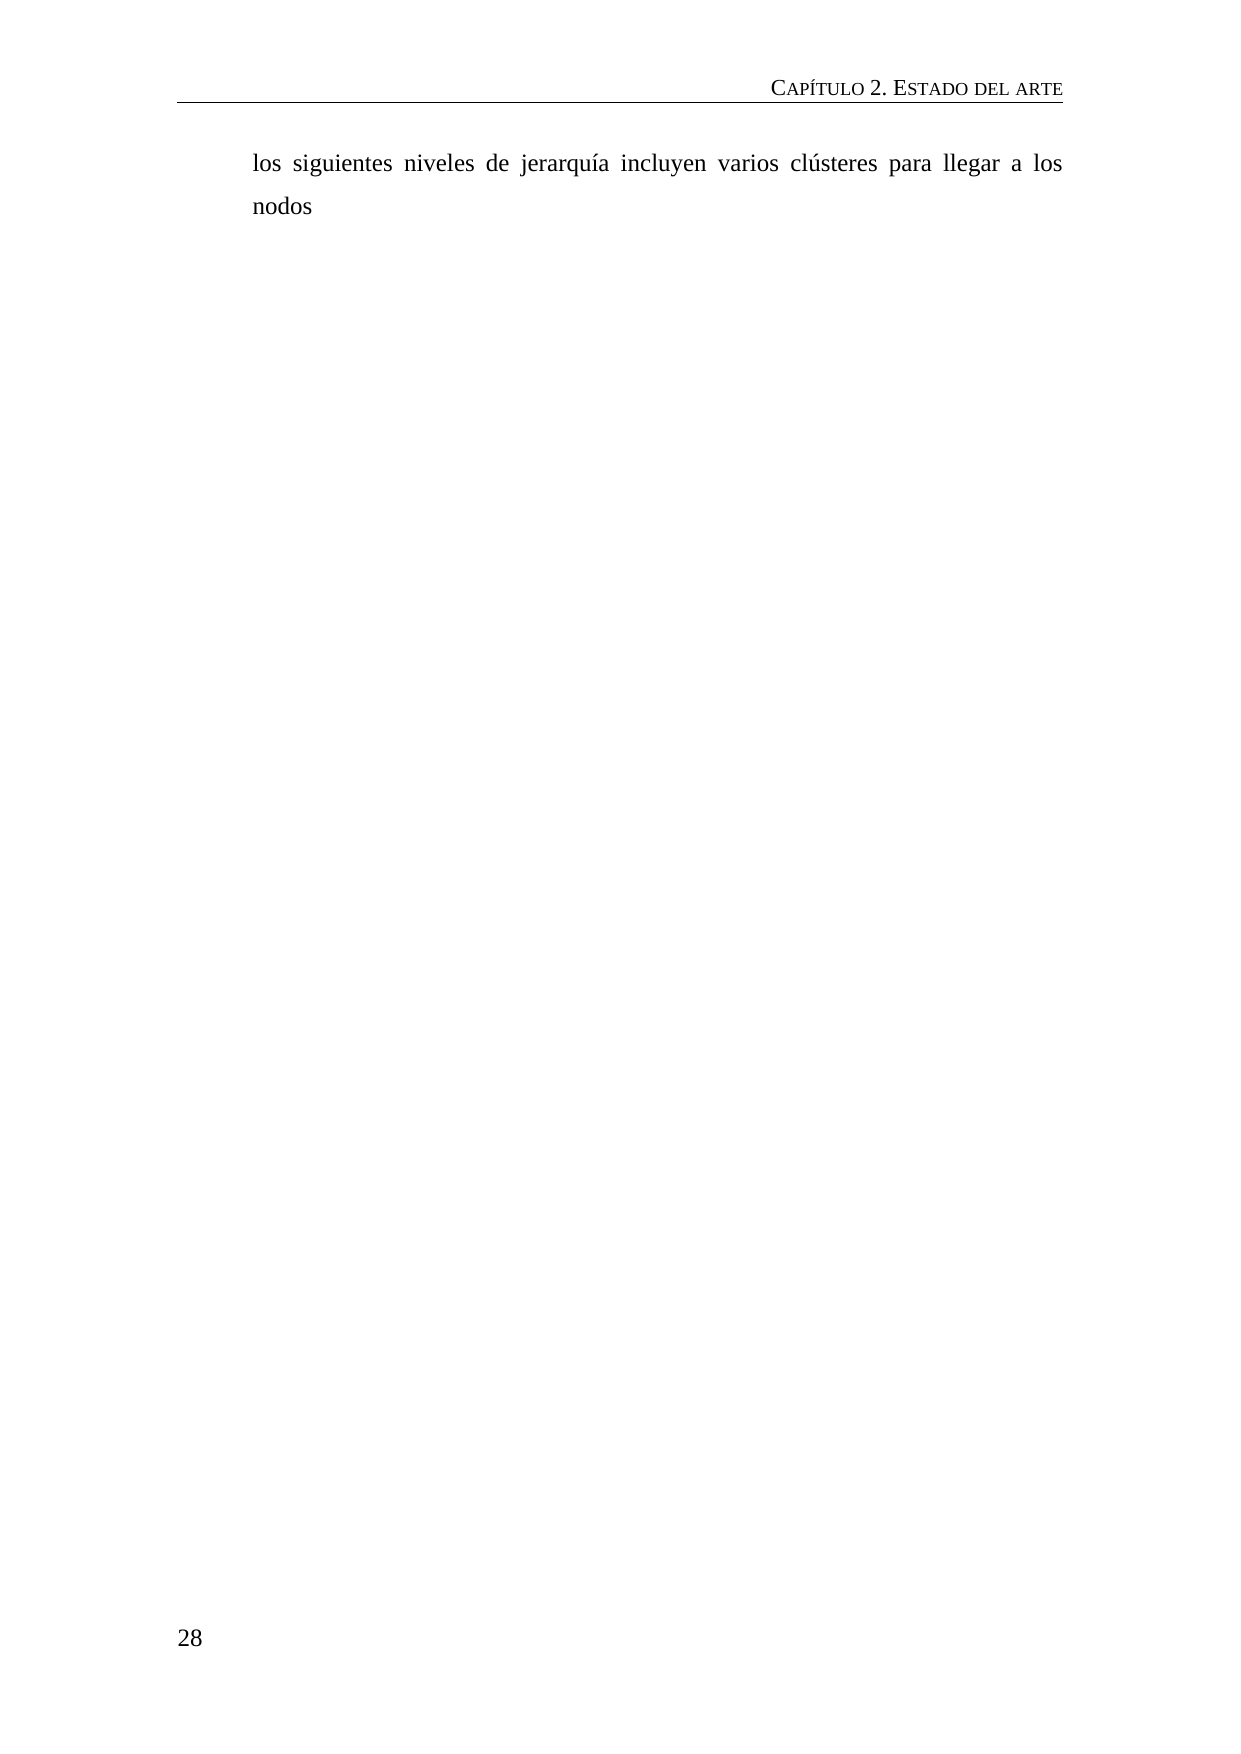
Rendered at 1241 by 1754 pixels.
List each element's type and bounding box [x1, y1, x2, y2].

list [215, 148, 1063, 219]
